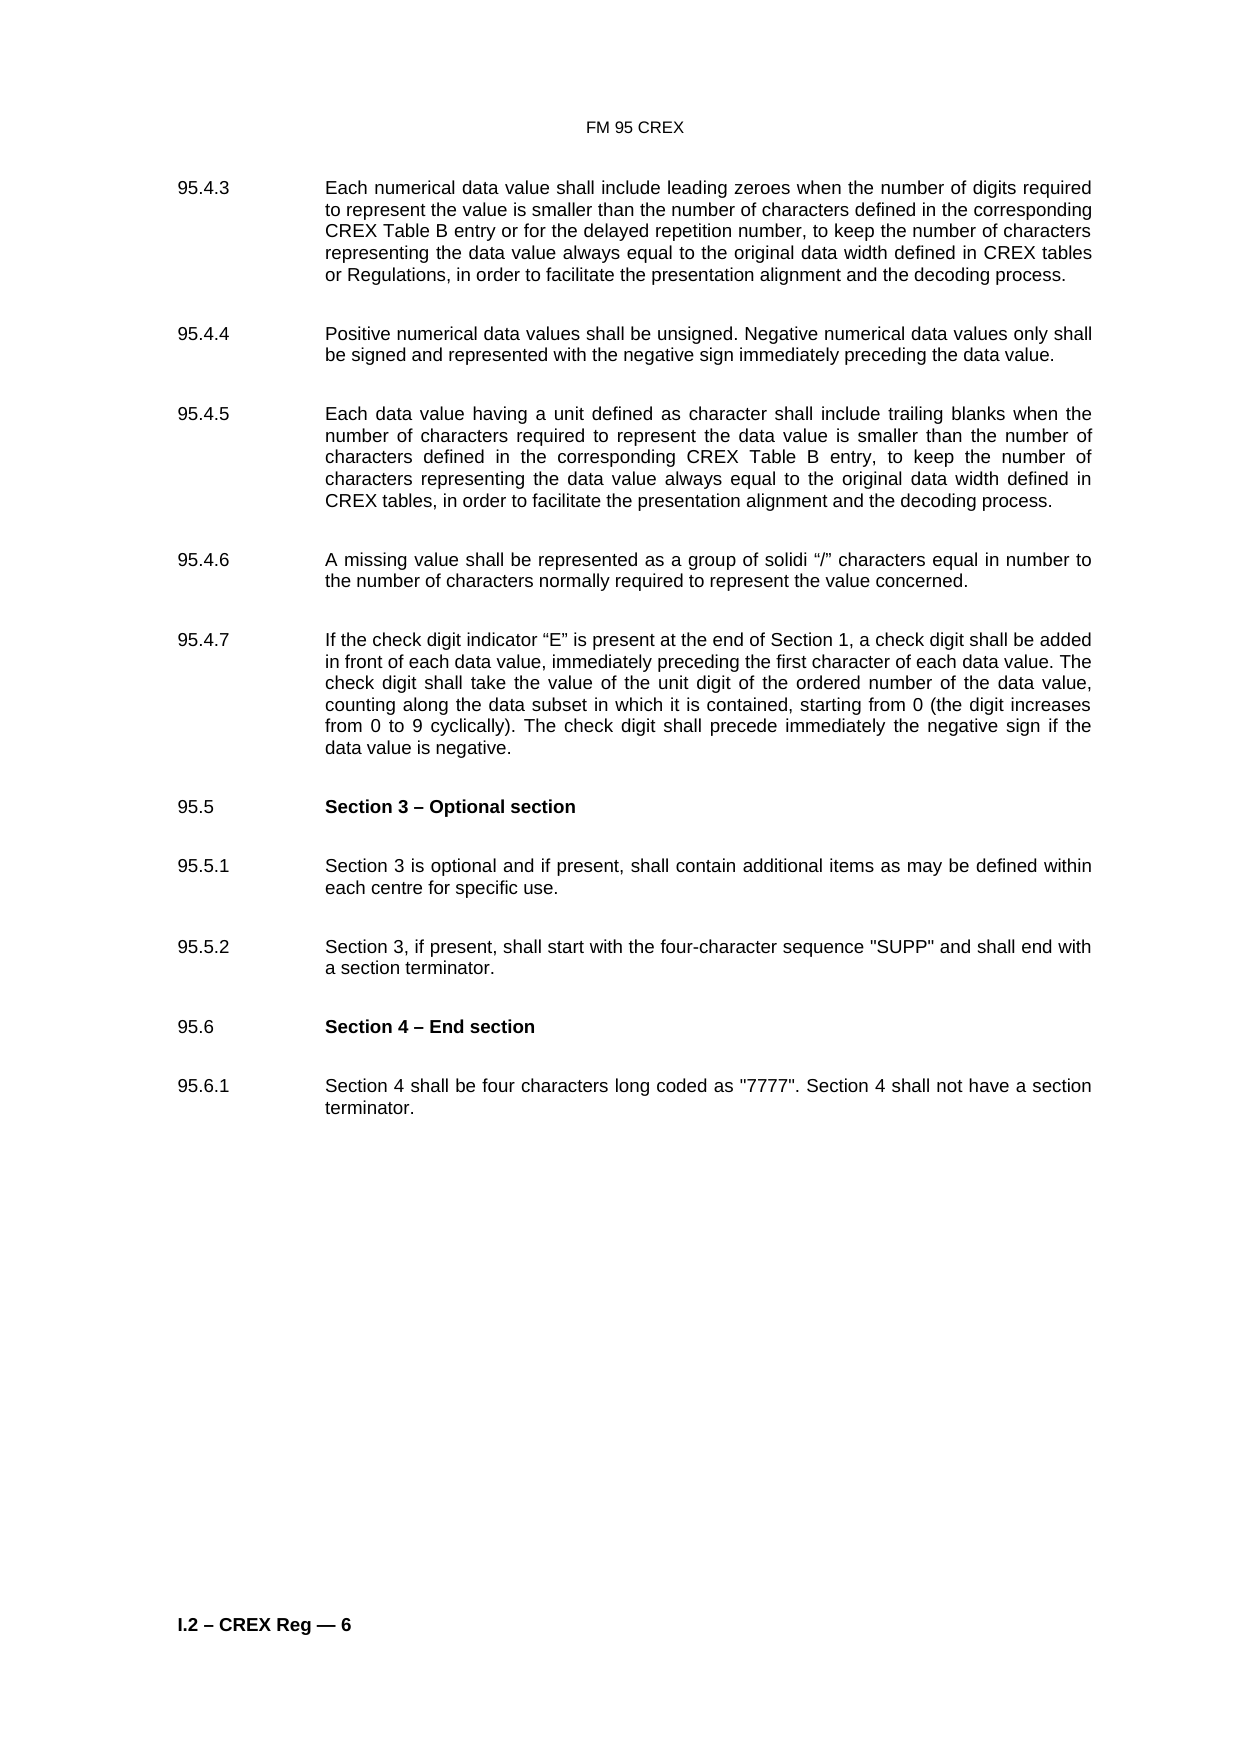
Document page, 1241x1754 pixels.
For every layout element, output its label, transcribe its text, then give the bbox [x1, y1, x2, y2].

text 95.6.1 Section 4 shall be four characters long coded as "7777". Section 4 shall not have a section terminator. [177, 1075, 1092, 1118]
text 95.4.6 A missing value shall be represented as a group of solidi “/” characters equal in number to the number of characters normally required to represent the value concerned. [177, 548, 1092, 592]
text 95.4.7 If the check digit indicator “E” is present at the end of Section 1, a check digit shall be added in front of each data value, immediately preceding the first character of each data value. The check digit shall take the value of the unit digit of the ordered number of the data value, counting along the data subset in which it is contained, starting from 0 (the digit increases from 0 to 9 cyclically). The check digit shall precede immediately the negative sign if the data value is negative. [177, 629, 1092, 758]
text 95.6 Section 4 – End section [177, 1016, 1092, 1038]
text 95.5.1 Section 3 is optional and if present, shall contain additional items as may be defined within each centre for specific use. [177, 855, 1092, 898]
text 95.5 Section 3 – Optional section [177, 796, 1092, 817]
text 95.4.4 Positive numerical data values shall be unsigned. Negative numerical data values only shall be signed and represented with the negative sign immediately preceding the data value. [177, 322, 1092, 366]
text 95.4.5 Each data value having a unit defined as character shall include trailing blanks when the number of characters required to represent the data value is smaller than the number of characters defined in the corresponding CREX Table B entry, to keep the number of characters representing the data value always equal to the original data width defined in CREX tables, in order to facilitate the presentation alignment and the decoding process. [177, 403, 1092, 511]
text 95.5.2 Section 3, if present, shall start with the four-character sequence "SUPP" and shall end with a section terminator. [177, 936, 1092, 979]
text 95.4.3 Each numerical data value shall include leading zeroes when the number of digits required to represent the value is smaller than the number of characters defined in the corresponding CREX Table B entry or for the delayed repetition number, to keep the number of characters representing the data value always equal to the original data width defined in CREX tables or Regulations, in order to facilitate the presentation alignment and the decoding process. [177, 177, 1092, 285]
